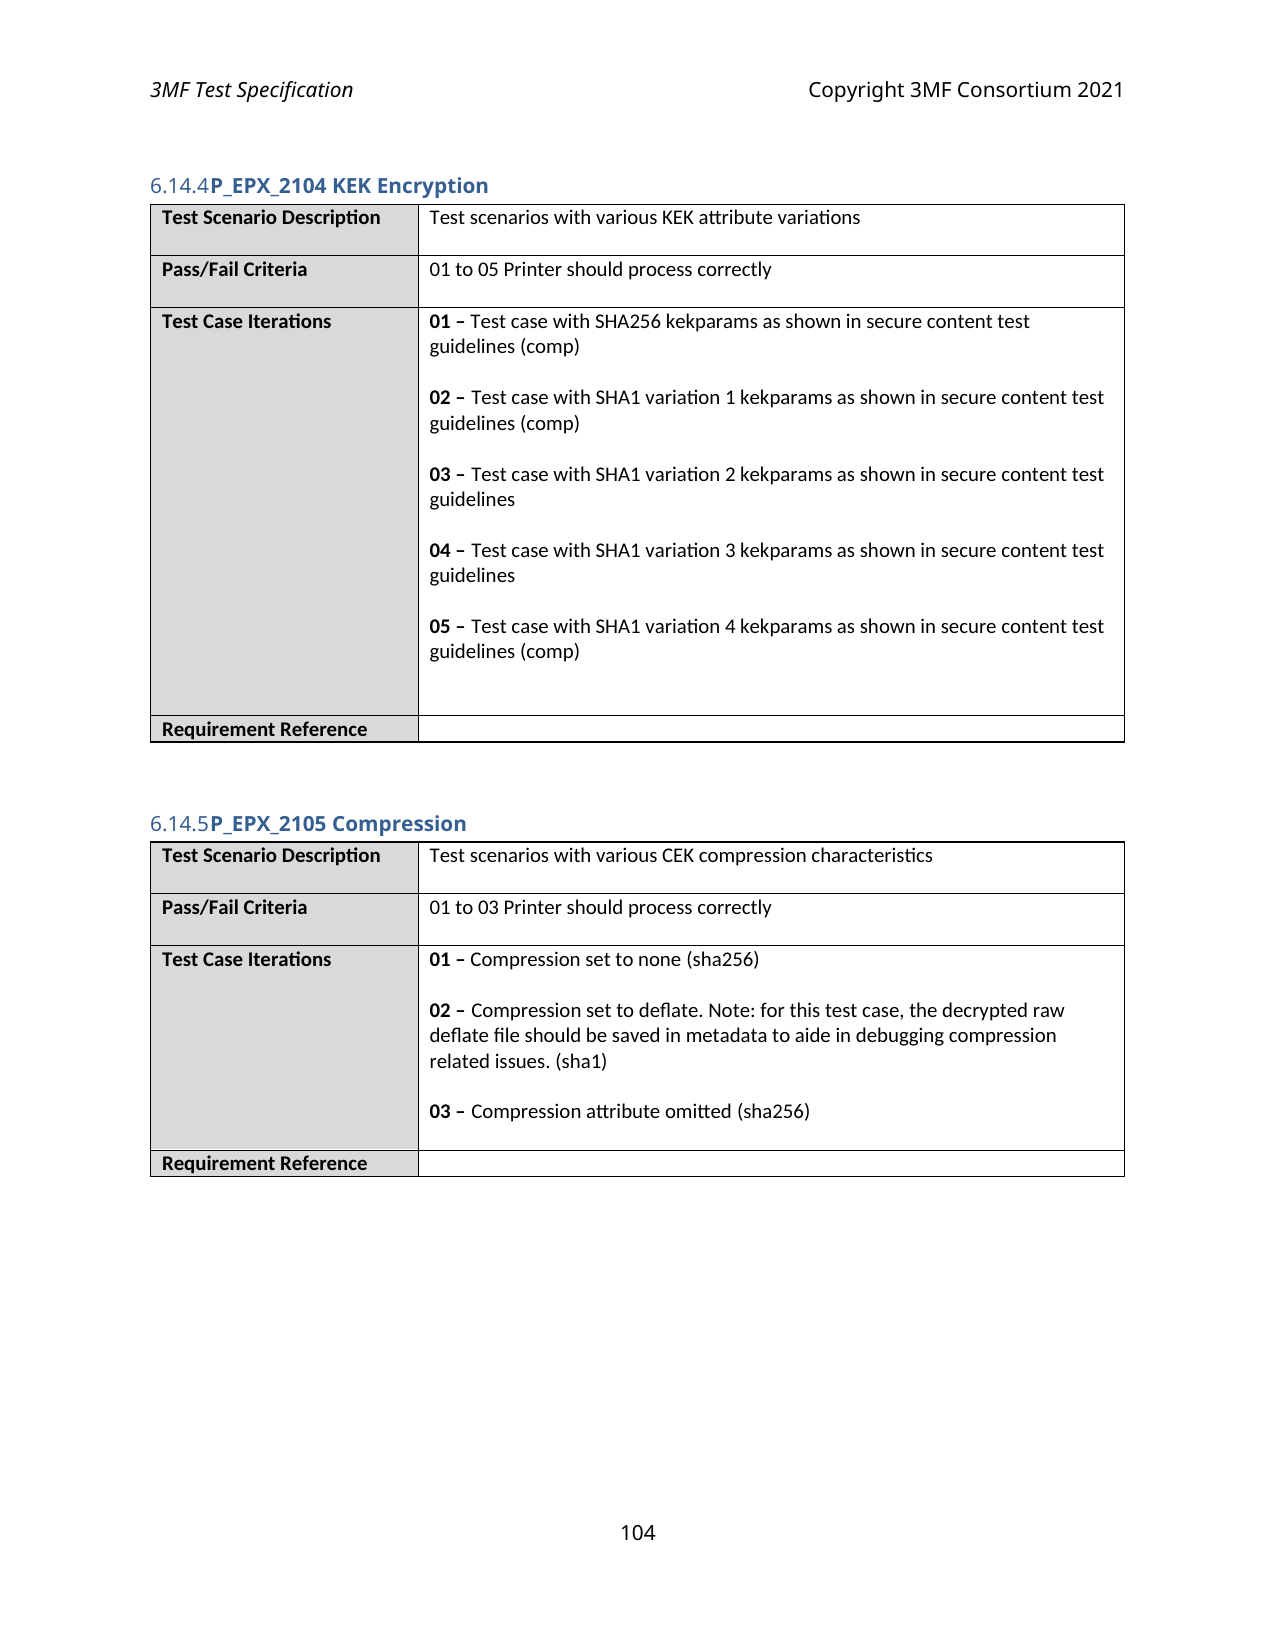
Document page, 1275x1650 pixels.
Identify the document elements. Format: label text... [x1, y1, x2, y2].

subtitle P_EPX_2104 KEK Encryption [150, 171, 1125, 199]
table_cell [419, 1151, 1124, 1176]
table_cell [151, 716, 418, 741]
subtitle P_EPX_2105 Compression [150, 809, 1125, 837]
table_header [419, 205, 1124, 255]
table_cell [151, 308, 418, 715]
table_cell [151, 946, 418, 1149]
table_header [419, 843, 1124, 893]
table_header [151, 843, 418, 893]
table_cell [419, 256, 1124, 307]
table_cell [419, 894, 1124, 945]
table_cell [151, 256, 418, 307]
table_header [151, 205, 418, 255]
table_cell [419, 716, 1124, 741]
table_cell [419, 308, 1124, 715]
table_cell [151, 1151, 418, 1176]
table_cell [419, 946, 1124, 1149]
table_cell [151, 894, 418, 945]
